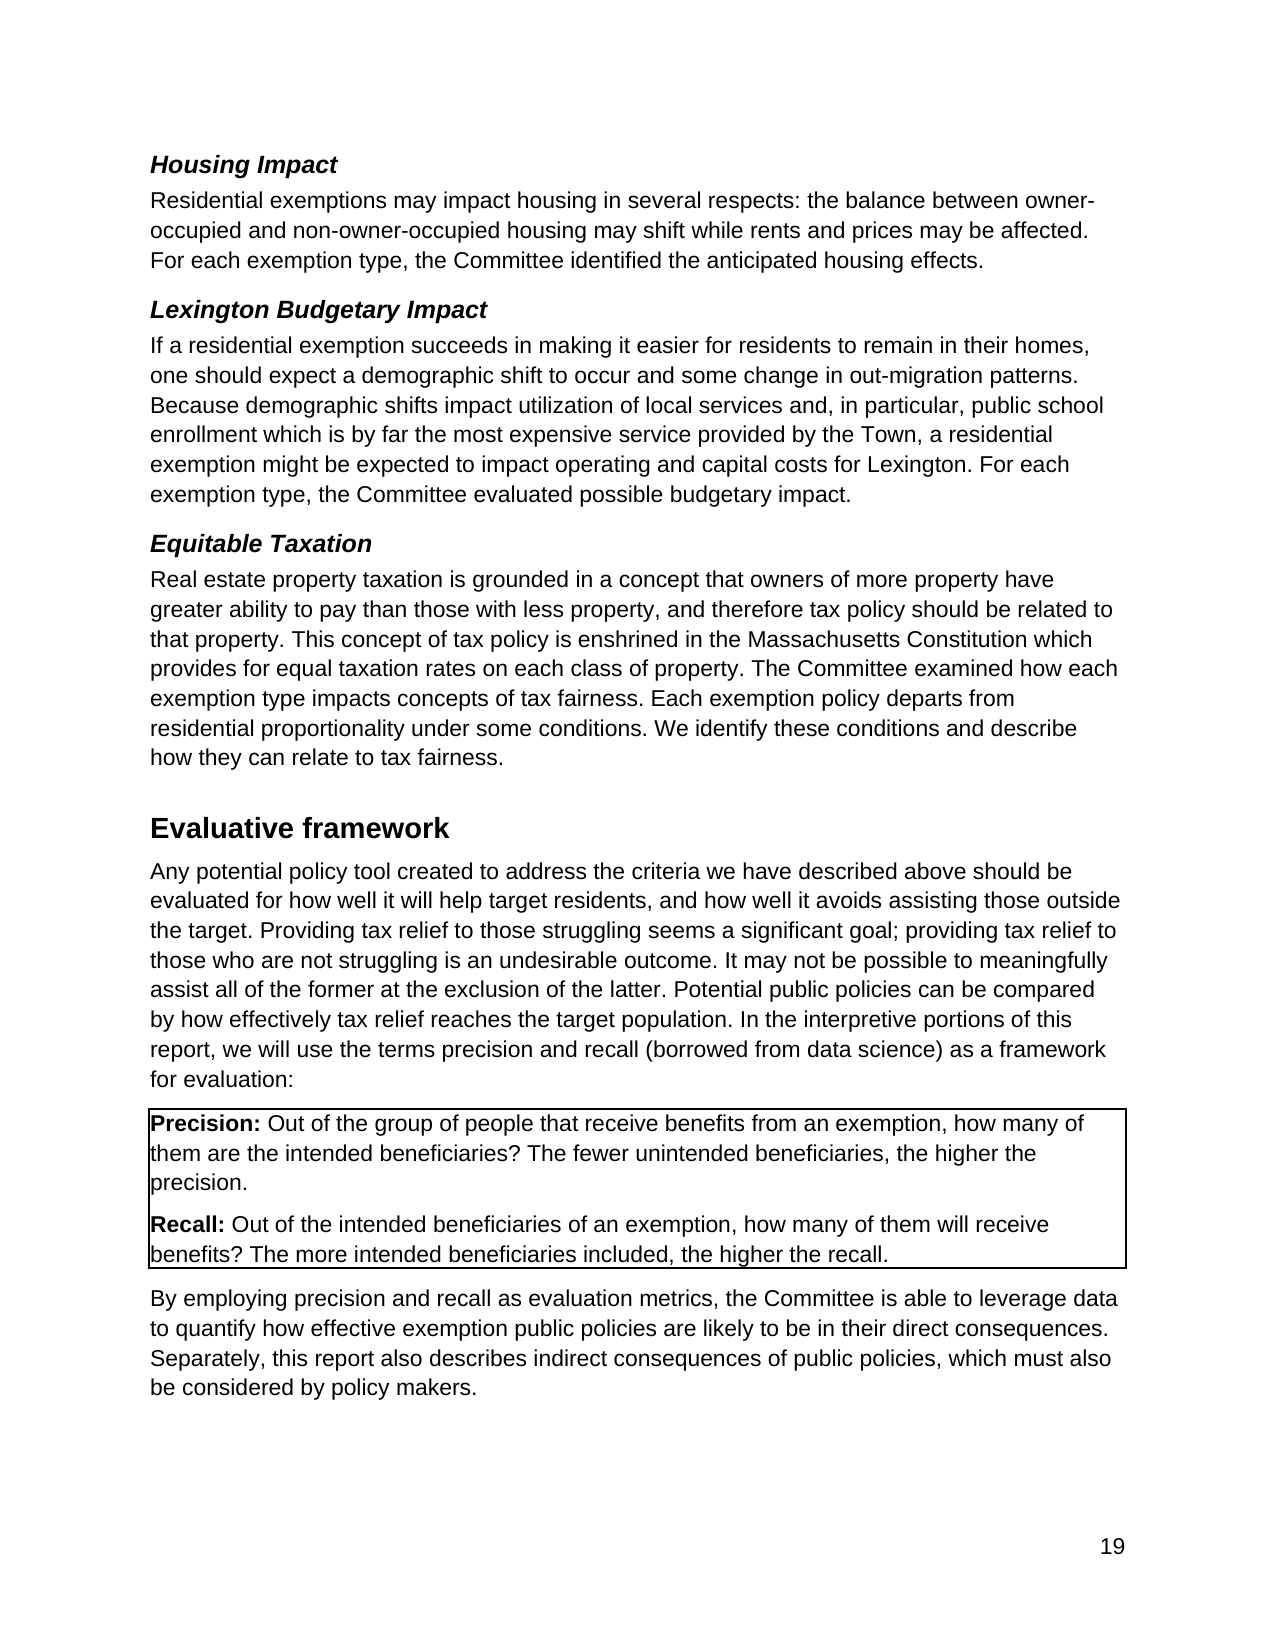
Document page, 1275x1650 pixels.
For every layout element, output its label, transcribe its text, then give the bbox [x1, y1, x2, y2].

text Residential exemptions may impact housing in several respects: the balance between owner-occupied and non-owner-occupied housing may shift while rents and prices may be affected. For each exemption type, the Committee identified the anticipated housing effects. [150, 187, 1125, 273]
subtitle Evaluative framework [150, 812, 1125, 845]
subtitle Equitable Taxation [150, 529, 1125, 558]
text If a residential exemption succeeds in making it easier for residents to remain in their homes, one should expect a demographic shift to occur and some change in out-migration patterns. Because demographic shifts impact utilization of local services and, in particular, public school enrollment which is by far the most expensive service provided by the Town, a residential exemption might be expected to impact operating and capital costs for Lexington. For each exemption type, the Committee evaluated possible budgetary impact. [150, 332, 1125, 507]
text Any potential policy tool created to address the criteria we have described above should be evaluated for how well it will help target residents, and how well it avoids assisting those outside the target. Providing tax relief to those struggling seems a significant goal; providing tax relief to those who are not struggling is an undesirable outcome. It may not be possible to meaningfully assist all of the former at the exclusion of the latter. Potential public policies can be compared by how effectively tax relief reaches the target population. In the interpretive portions of this report, we will use the terms precision and recall (borrowed from data science) as a framework for evaluation: [150, 858, 1125, 1092]
text Precision: Out of the group of people that receive benefits from an exemption, how many of them are the intended beneficiaries? The fewer unintended beneficiaries, the higher the precision. [150, 1110, 1125, 1196]
subtitle Lexington Budgetary Impact [150, 295, 1125, 324]
subtitle Housing Impact [150, 150, 1125, 179]
text Real estate property taxation is grounded in a concept that owners of more property have greater ability to pay than those with less property, and therefore tax policy should be related to that property. This concept of tax policy is enshrined in the Massachusetts Constitution which provides for equal taxation rates on each class of property. The Committee examined how each exemption type impacts concepts of tax fairness. Each exemption policy departs from residential proportionality under some conditions. We identify these conditions and describe how they can relate to tax fairness. [150, 566, 1125, 771]
text By employing precision and recall as evaluation metrics, the Committee is able to leverage data to quantify how effective exemption public policies are likely to be in their direct consequences. Separately, this report also describes indirect consequences of public policies, which must also be considered by policy makers. [150, 1285, 1125, 1401]
text Recall: Out of the intended beneficiaries of an exemption, how many of them will receive benefits? The more intended beneficiaries included, the higher the recall. [150, 1209, 1125, 1267]
